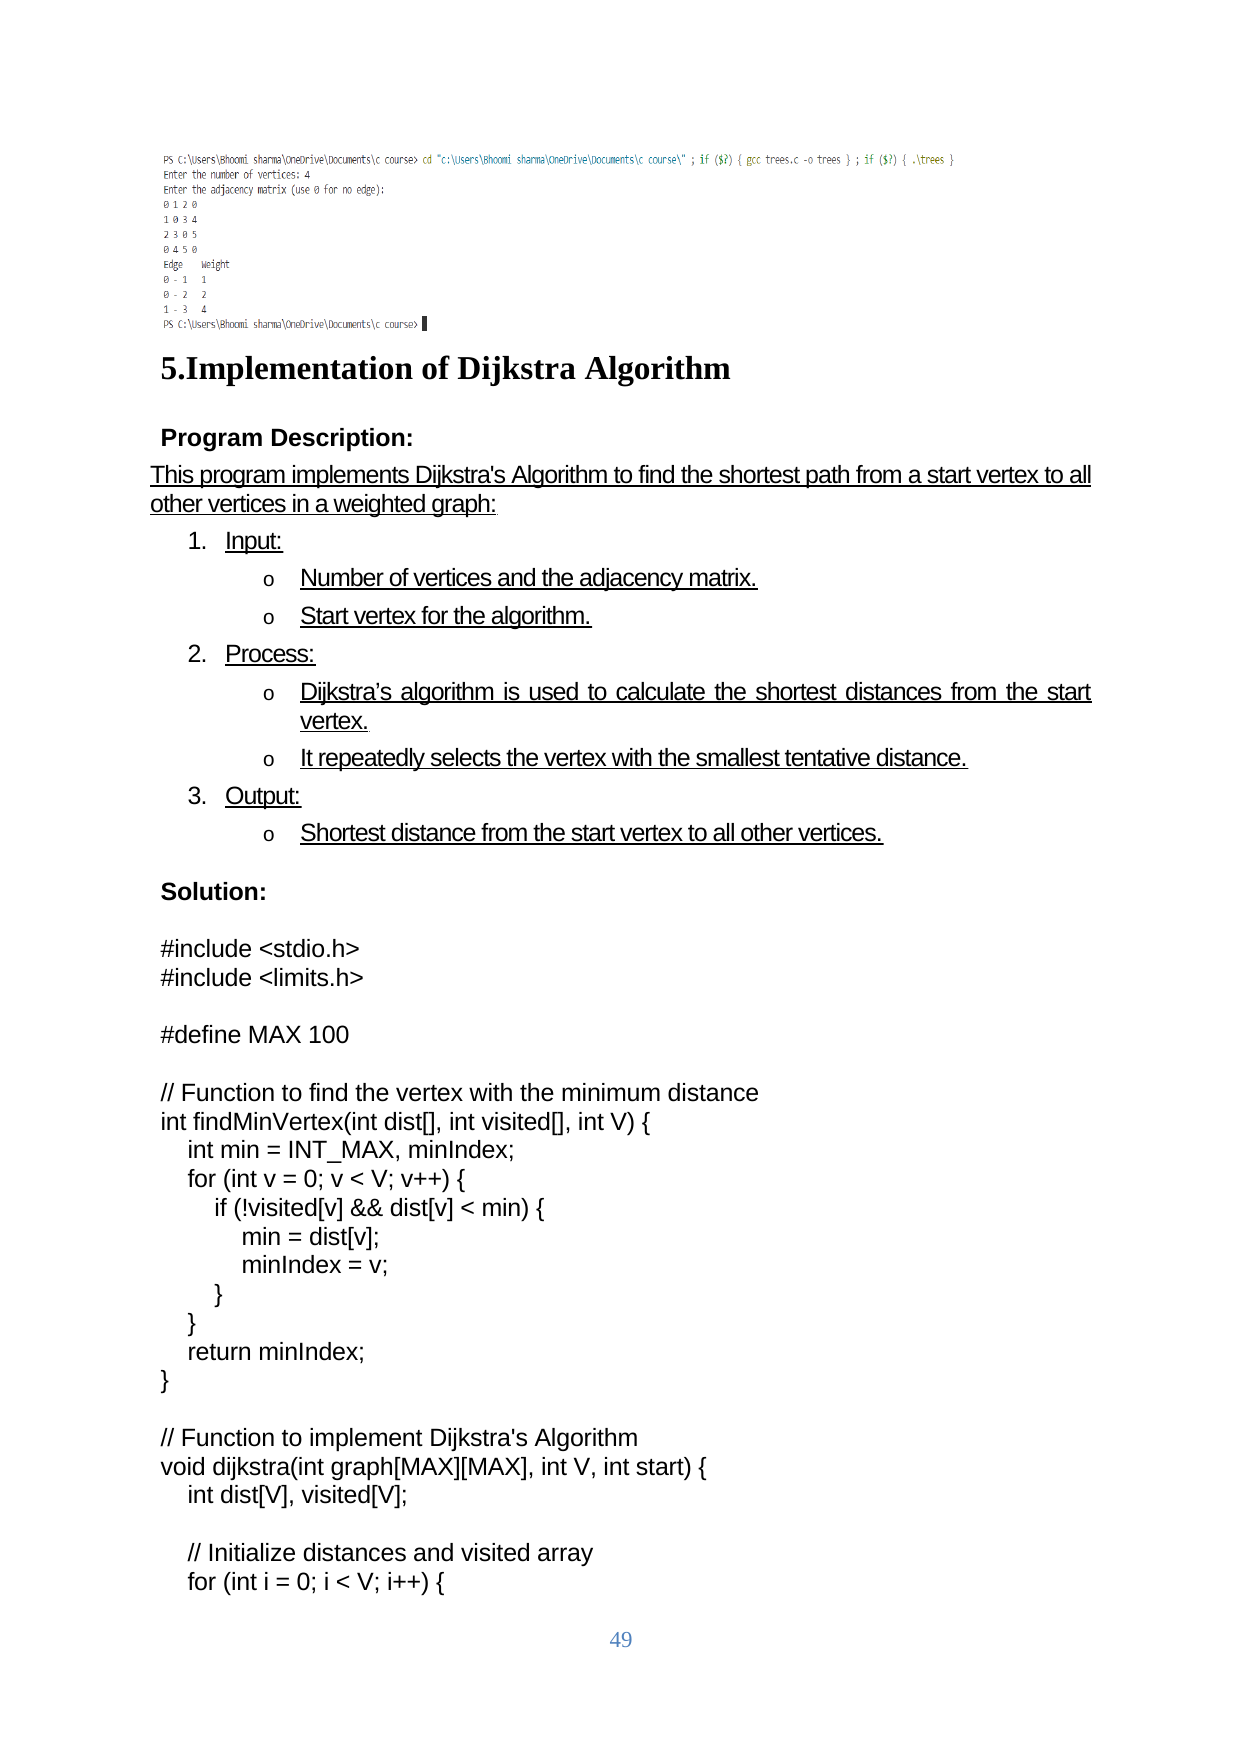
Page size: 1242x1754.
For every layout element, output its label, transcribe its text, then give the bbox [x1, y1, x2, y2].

text Solution: [160, 877, 1092, 906]
text int min = INT_MAX, minIndex; [160, 1136, 1092, 1164]
text int findMinVertex(int dist[], int visited[], int V) { [160, 1107, 1092, 1136]
text This program implements Dijkstra's Algorithm to find the shortest path from a start vertex to all other vertices in a weighted graph: [150, 460, 1092, 518]
text int dist[V], visited[V]; [160, 1481, 1092, 1509]
text #include <stdio.h> [160, 934, 1092, 963]
list Output: [187, 781, 1092, 810]
list Shortest distance from the start vertex to all other vertices. [262, 818, 1092, 848]
list Dijkstra’s algorithm is used to calculate the shortest distances from the start vertex. [262, 676, 1092, 735]
text // Function to find the vertex with the minimum distance [160, 1078, 1092, 1107]
text min = dist[v]; [160, 1222, 1092, 1251]
text Program Description: [160, 423, 1092, 452]
list Start vertex for the algorithm. [262, 601, 1092, 631]
text // Function to implement Dijkstra's Algorithm [160, 1423, 1092, 1452]
text #define MAX 100 [160, 1021, 1092, 1049]
list Input: [187, 526, 1092, 555]
text void dijkstra(int graph[MAX][MAX], int V, int start) { [160, 1452, 1092, 1481]
text for (int i = 0; i < V; i++) { [160, 1567, 1092, 1596]
text // Initialize distances and visited array [160, 1538, 1092, 1567]
text return minIndex; [160, 1337, 1092, 1366]
text if (!visited[v] && dist[v] < min) { [160, 1193, 1092, 1222]
text for (int v = 0; v < V; v++) { [160, 1164, 1092, 1193]
list It repeatedly selects the vertex with the smallest tentative distance. [262, 743, 1092, 773]
text } [160, 1366, 1092, 1394]
text #include <limits.h> [160, 963, 1092, 992]
text } [160, 1308, 1092, 1337]
list Process: [187, 639, 1092, 668]
text } [160, 1279, 1092, 1308]
picture [160, 150, 1081, 348]
text minIndex = v; [160, 1251, 1092, 1279]
list Number of vertices and the adjacency matrix. [262, 563, 1092, 593]
